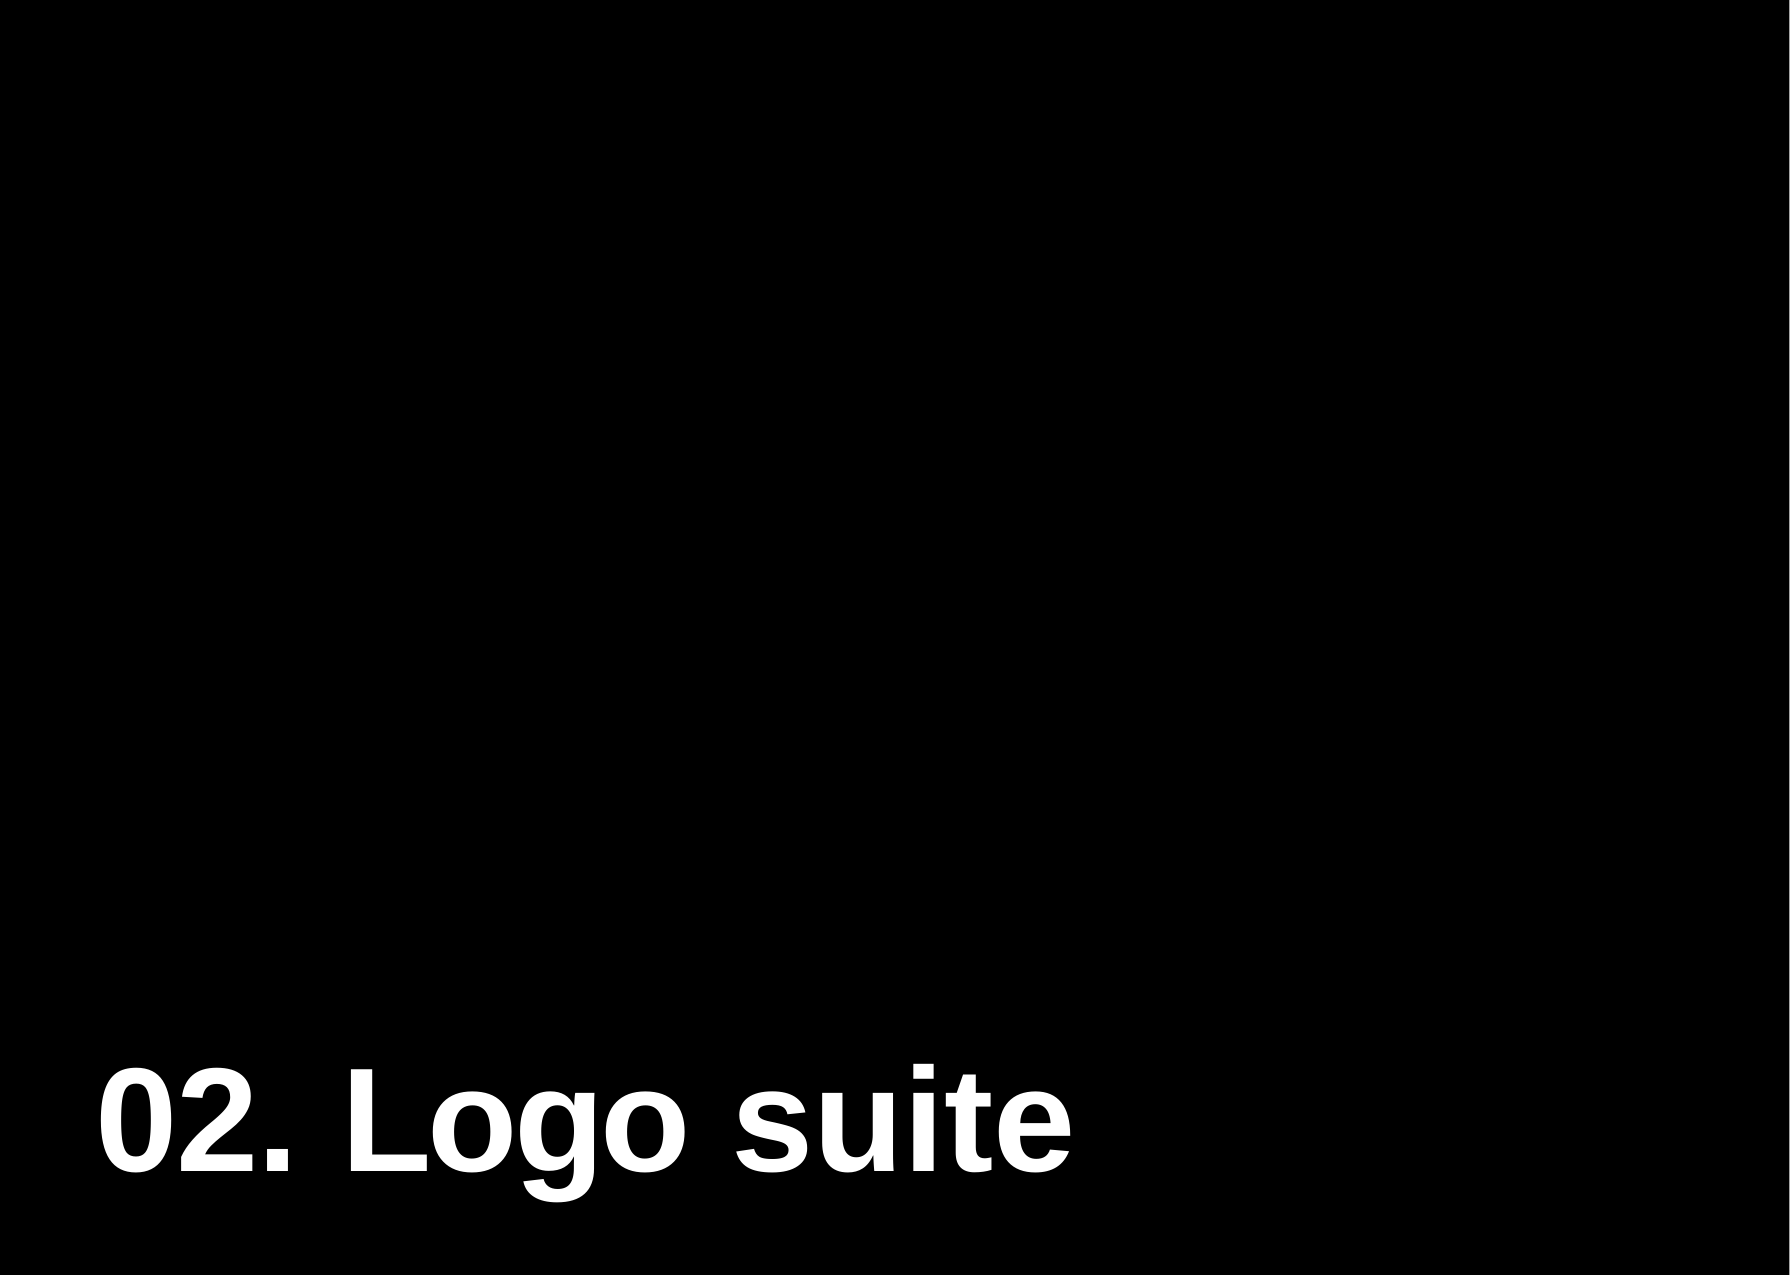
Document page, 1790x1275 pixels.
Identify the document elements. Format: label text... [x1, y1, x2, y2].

subtitle Logo suite [96, 1033, 1745, 1203]
